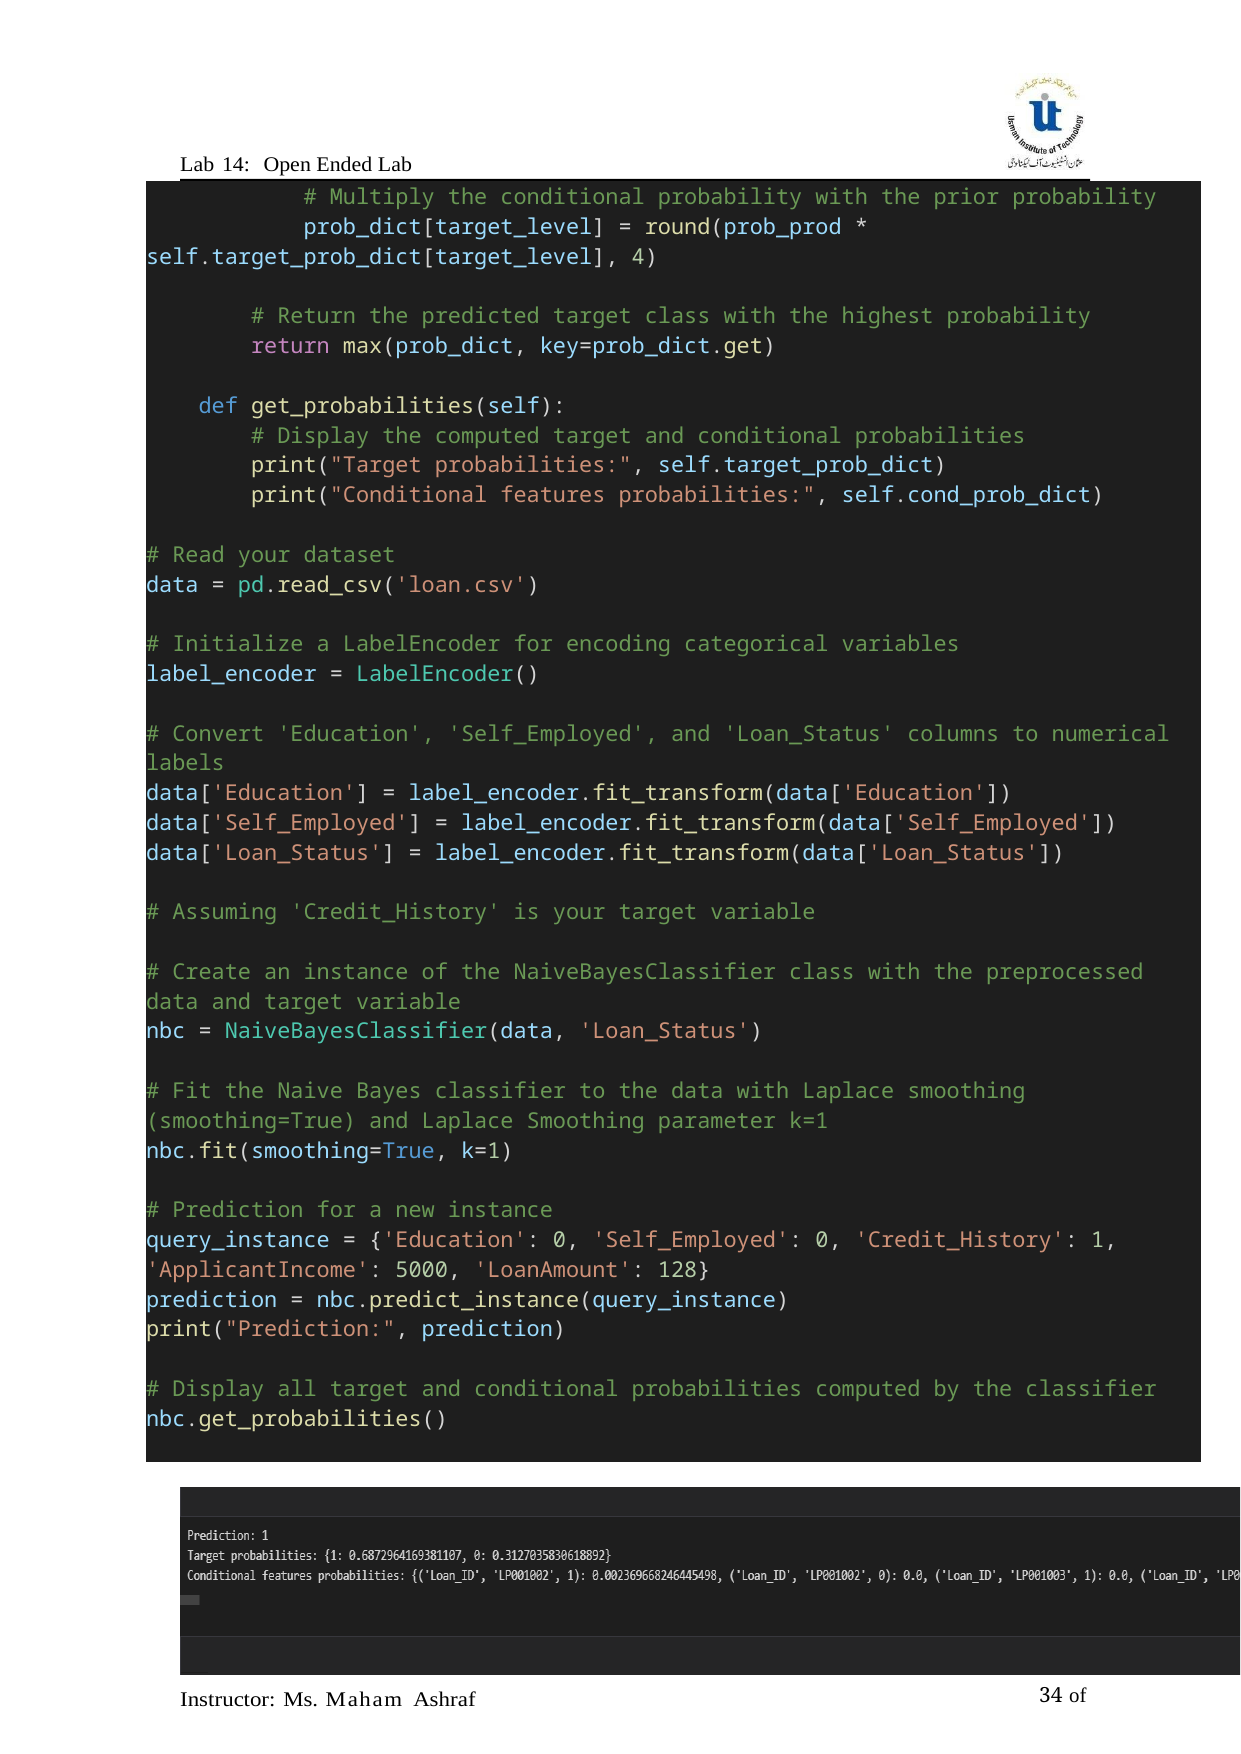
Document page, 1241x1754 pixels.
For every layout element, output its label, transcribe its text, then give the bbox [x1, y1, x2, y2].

text data['Loan_Status'] = label_encoder.fit_transform(data['Loan_Status']) [146, 837, 1201, 866]
picture [180, 1487, 1241, 1675]
text # Create an instance of the NaiveBayesClassifier class with the preprocessed data and target variable [146, 956, 1201, 1015]
text data = pd.read_csv('loan.csv') [146, 568, 1201, 598]
text data['Self_Employed'] = label_encoder.fit_transform(data['Self_Employed']) [146, 807, 1201, 837]
text query_instance = {'Education': 0, 'Self_Employed': 0, 'Credit_History': 1, 'ApplicantIncome': 5000, 'LoanAmount': 128} [146, 1224, 1201, 1283]
text def get_probabilities(self): [146, 390, 1201, 419]
text # Assuming 'Credit_History' is your target variable [146, 896, 1201, 926]
text prob_dict[target_level] = round(prob_prod * self.target_prob_dict[target_level], 4) [146, 211, 1201, 271]
picture [1004, 73, 1085, 170]
text # Read your dataset [146, 539, 1201, 568]
text print("Target probabilities:", self.target_prob_dict) [146, 449, 1201, 479]
text # Initialize a LabelEncoder for encoding categorical variables [146, 628, 1201, 658]
text # Fit the Naive Bayes classifier to the data with Laplace smoothing (smoothing=True) and Laplace Smoothing parameter k=1 [146, 1075, 1201, 1134]
text data['Education'] = label_encoder.fit_transform(data['Education']) [146, 777, 1201, 807]
text nbc = NaiveBayesClassifier(data, 'Loan_Status') [146, 1015, 1201, 1045]
text return max(prob_dict, key=prob_dict.get) [146, 330, 1201, 360]
text # Multiply the conditional probability with the prior probability [146, 181, 1201, 211]
text print("Conditional features probabilities:", self.cond_prob_dict) [146, 479, 1201, 509]
text nbc.get_probabilities() [146, 1403, 1201, 1432]
text label_encoder = LabelEncoder() [146, 658, 1201, 688]
text # Display the computed target and conditional probabilities [146, 419, 1201, 449]
text nbc.fit(smoothing=True, k=1) [146, 1134, 1201, 1164]
text # Convert 'Education', 'Self_Employed', and 'Loan_Status' columns to numerical labels [146, 717, 1201, 777]
text print("Prediction:", prediction) [146, 1313, 1201, 1343]
text # Display all target and conditional probabilities computed by the classifier [146, 1373, 1201, 1403]
text # Return the predicted target class with the highest probability [146, 300, 1201, 330]
text prediction = nbc.predict_instance(query_instance) [146, 1283, 1201, 1313]
text # Prediction for a new instance [146, 1194, 1201, 1224]
